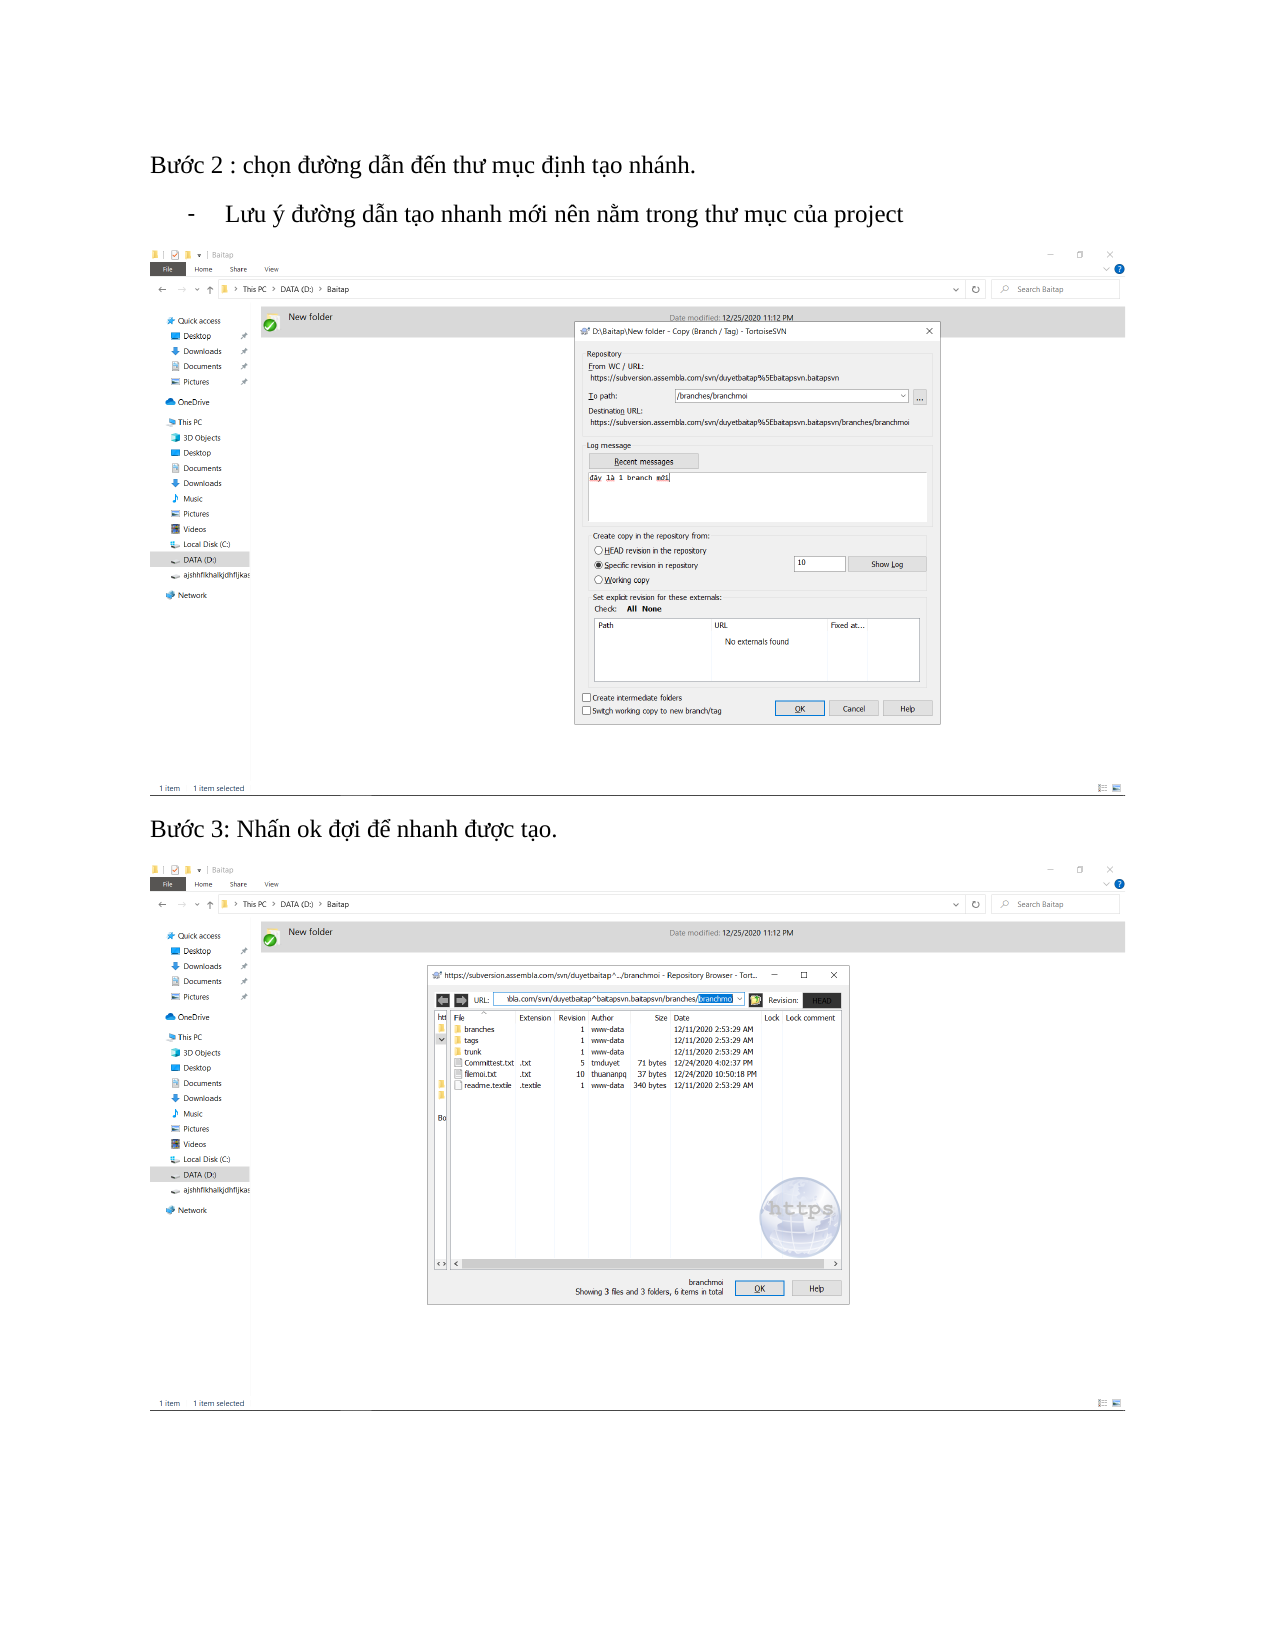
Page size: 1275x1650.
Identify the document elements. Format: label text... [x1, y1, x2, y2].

list Lưu ý đường dẫn tạo nhanh mới nên nằm trong thư mục của project [187, 198, 1125, 228]
text Bước 2 : chọn đường dẫn đến thư mục định tạo nhánh. [150, 150, 1125, 179]
picture [150, 247, 1125, 796]
picture [150, 862, 1125, 1411]
text Bước 3: Nhấn ok đợi để nhanh được tạo. [150, 814, 1125, 843]
